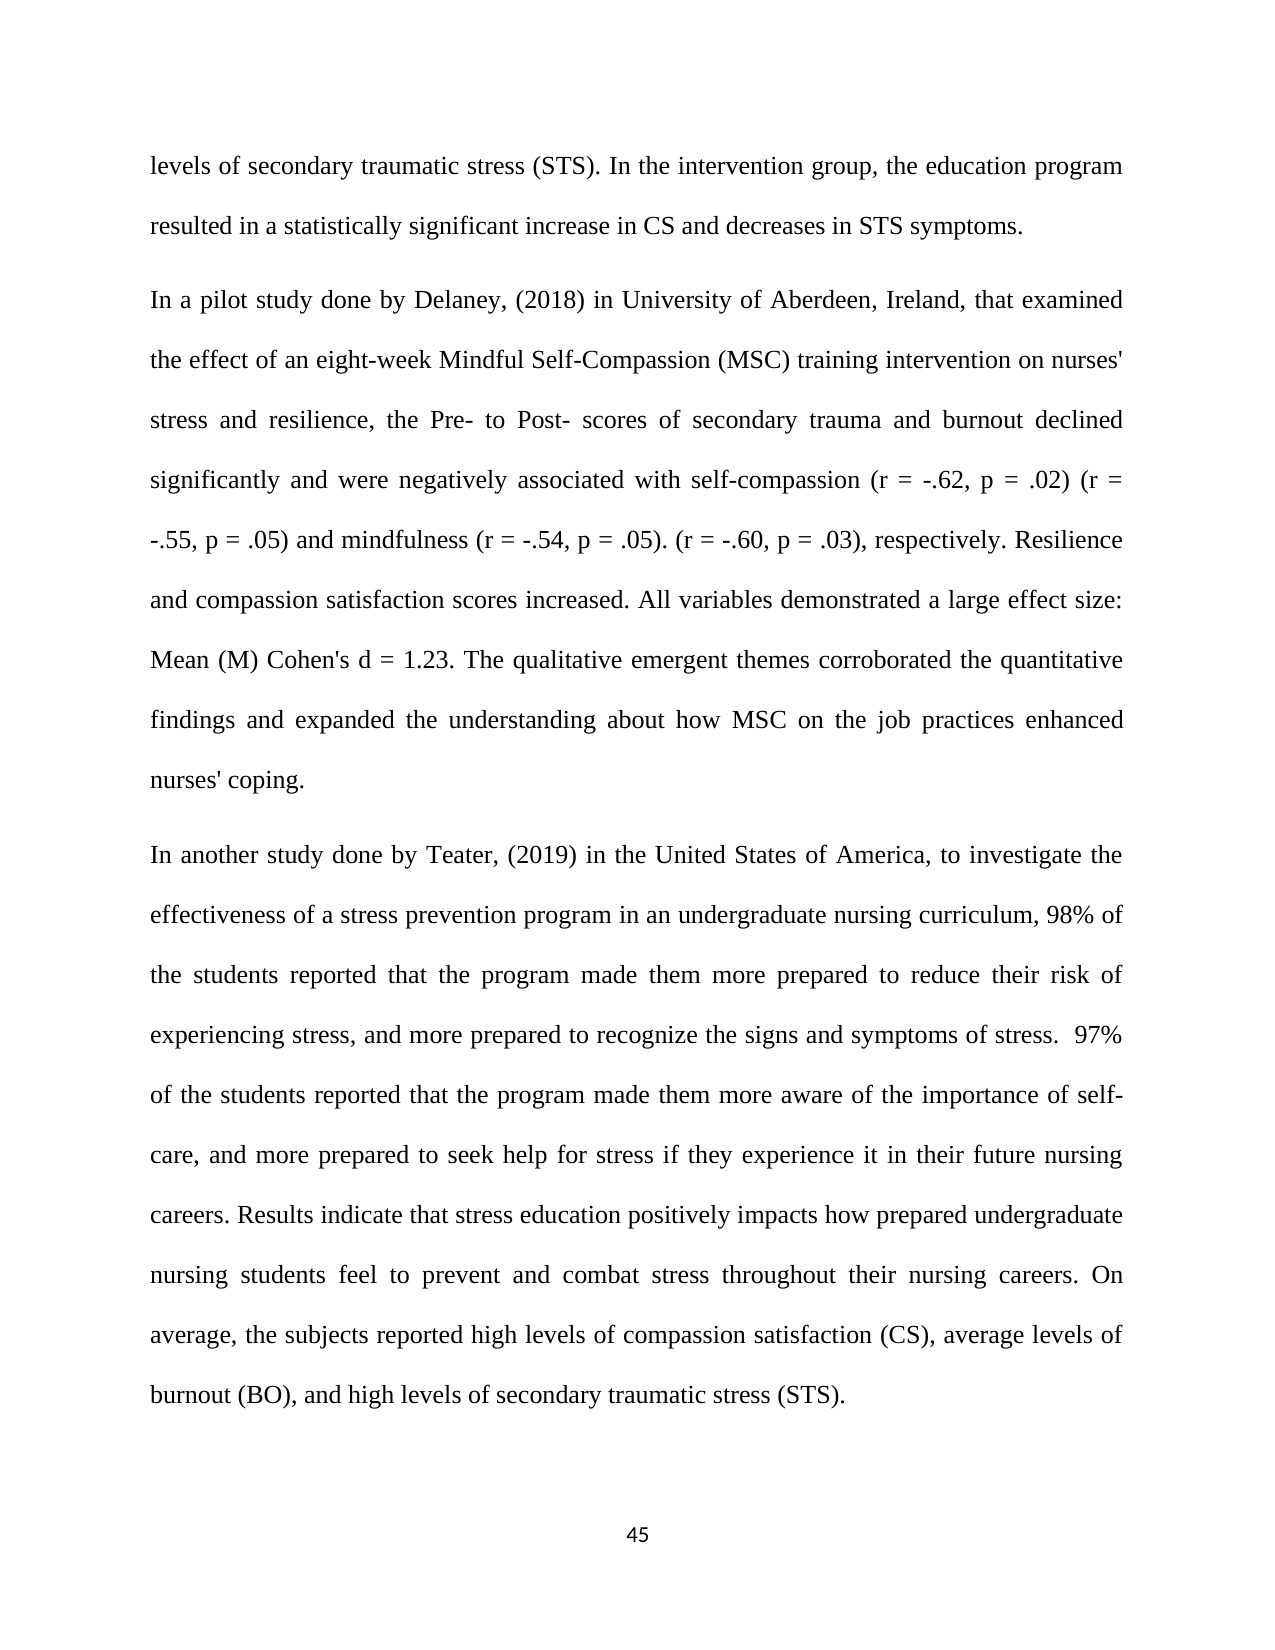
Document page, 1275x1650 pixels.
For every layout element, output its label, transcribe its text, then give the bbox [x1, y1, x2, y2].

text In a pilot study done by Delaney, (2018) in University of Aberdeen, Ireland, that examined the effect of an eight-week Mindful Self-Compassion (MSC) training intervention on nurses' stress and resilience, the Pre- to Post- scores of secondary trauma and burnout declined significantly and were negatively associated with self-compassion (r = -.62, p = .02) (r = -.55, p = .05) and mindfulness (r = -.54, p = .05). (r = -.60, p = .03), respectively. Resilience and compassion satisfaction scores increased. All variables demonstrated a large effect size: Mean (M) Cohen's d = 1.23. The qualitative emergent themes corroborated the quantitative findings and expanded the understanding about how MSC on the job practices enhanced nurses' coping. [150, 284, 1125, 794]
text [150, 150, 1125, 240]
text In another study done by Teater, (2019) in the United States of America, to investigate the effectiveness of a stress prevention program in an undergraduate nursing curriculum, 98% of the students reported that the program made them more prepared to reduce their risk of experiencing stress, and more prepared to recognize the signs and symptoms of stress. 97% of the students reported that the program made them more aware of the importance of self-care, and more prepared to seek help for stress if they experience it in their future nursing careers. Results indicate that stress education positively impacts how prepared undergraduate nursing students feel to prevent and combat stress throughout their nursing careers. On average, the subjects reported high levels of compassion satisfaction (CS), average levels of burnout (BO), and high levels of secondary traumatic stress (STS). [150, 839, 1125, 1409]
